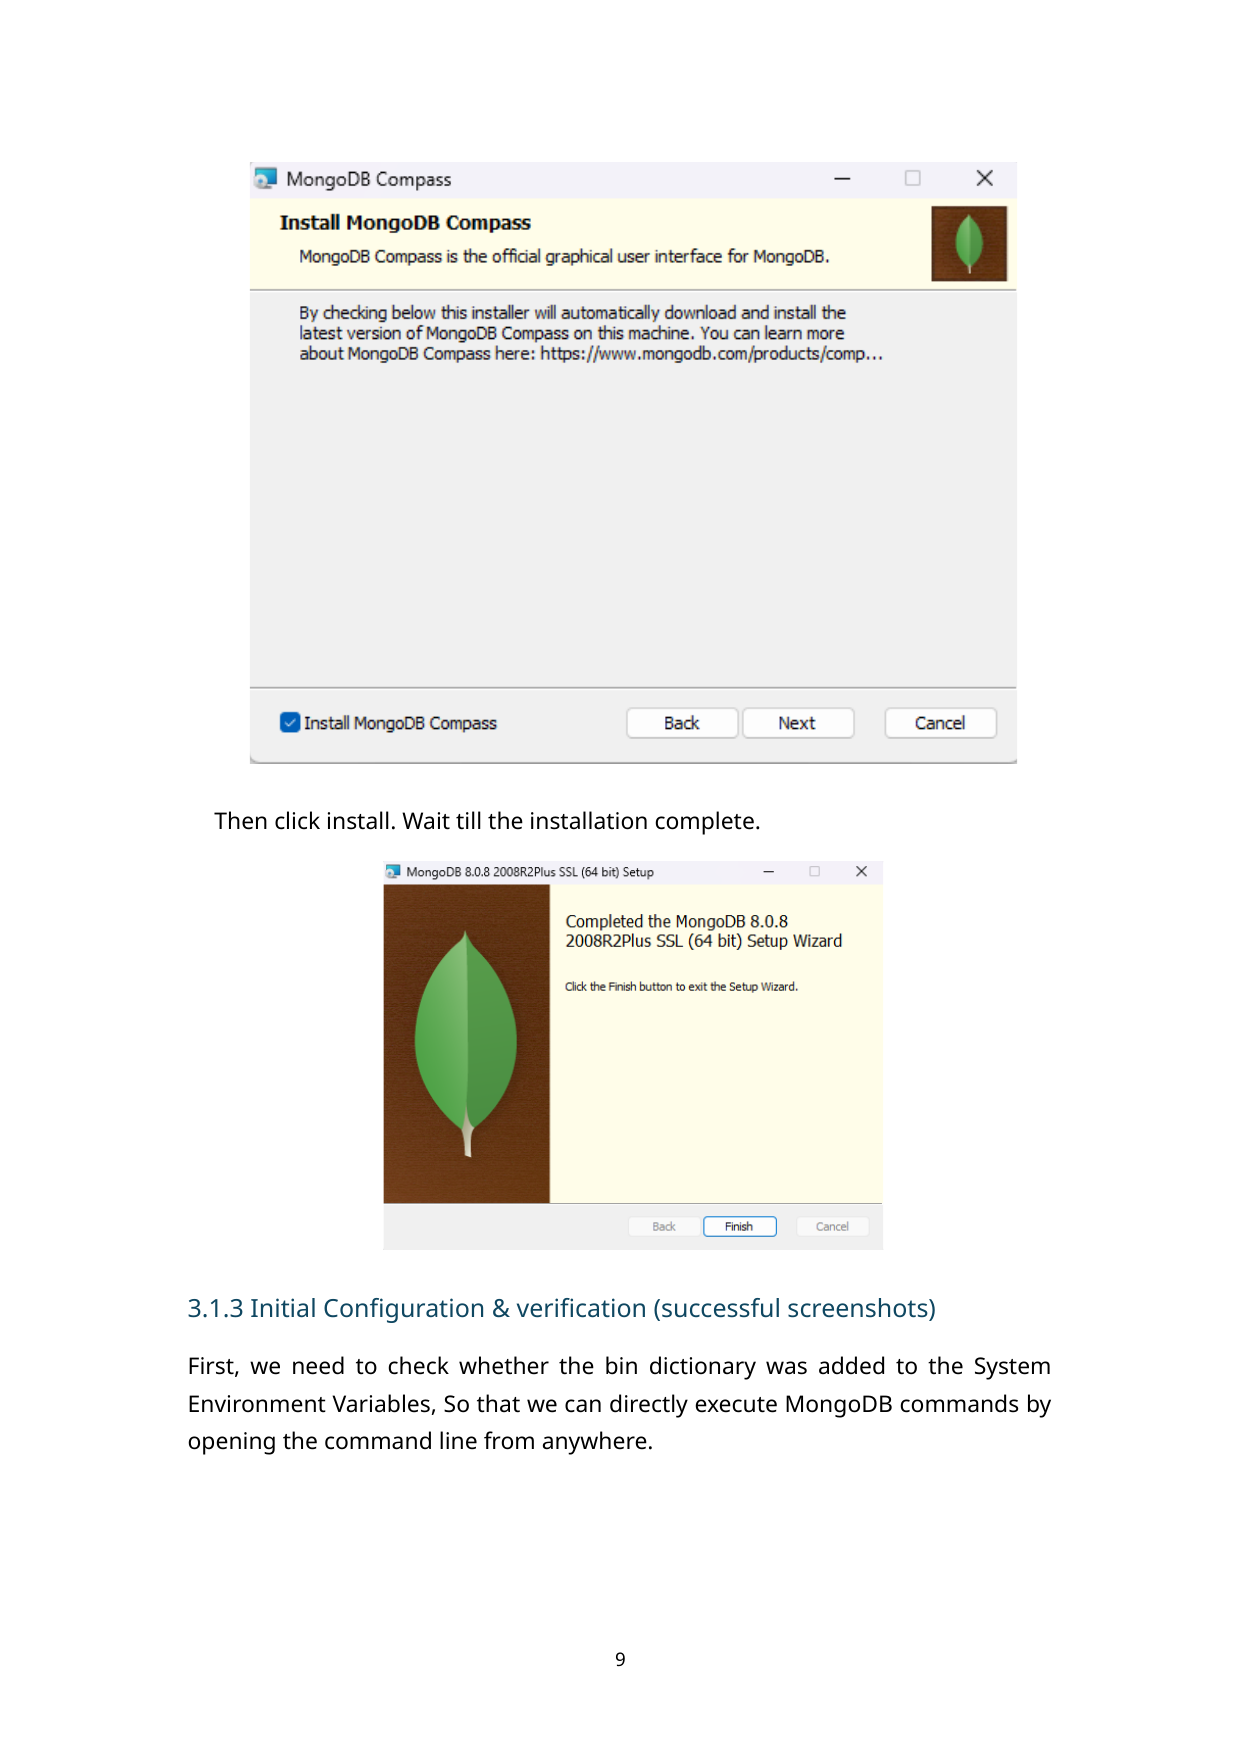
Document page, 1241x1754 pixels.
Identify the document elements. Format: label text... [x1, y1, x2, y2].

picture [249, 162, 1018, 764]
text First, we need to check whether the bin dictionary was added to the System Environment Variables, So that we can directly execute MongoDB commands by opening the command line from anywhere. [187, 1350, 1053, 1457]
picture [383, 861, 884, 1250]
subtitle 3.1.3 Initial Configuration & verification (successful screenshots) [187, 1275, 1053, 1340]
list Then click install. Wait till the installation complete. [214, 804, 1053, 836]
